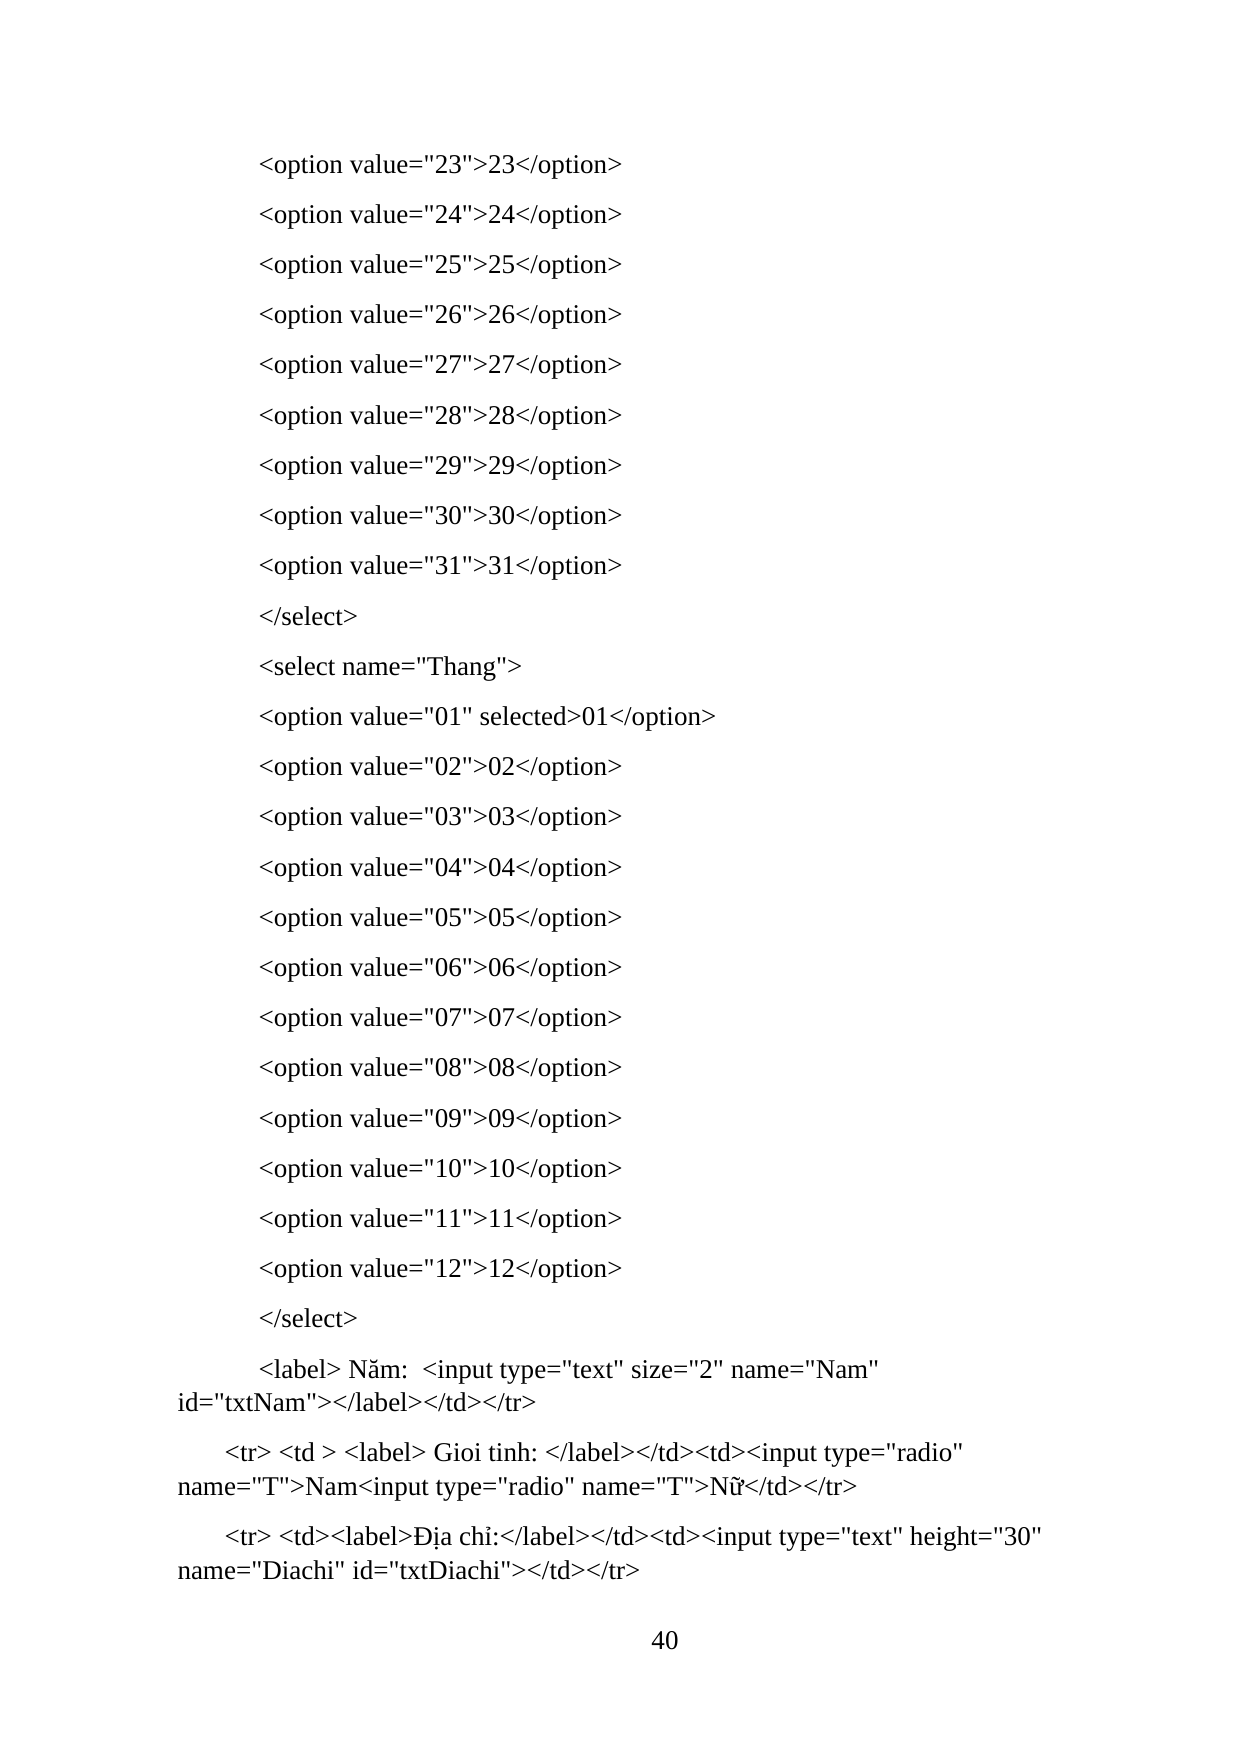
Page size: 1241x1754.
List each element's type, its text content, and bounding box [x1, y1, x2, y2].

text <option value="11">11</option> [177, 1202, 1122, 1233]
text <select name="Thang"> [177, 650, 1122, 681]
text </select> [177, 599, 1122, 631]
text <option value="10">10</option> [177, 1152, 1122, 1183]
text <option value="31">31</option> [177, 549, 1122, 581]
text <option value="05">05</option> [177, 901, 1122, 932]
text <option value="28">28</option> [177, 399, 1122, 430]
text <tr> <td > <label> Gioi tinh: </label></td><td><input type="radio" name="T">Nam<input type="radio" name="T">Nữ</td></tr> [177, 1436, 1122, 1501]
text <option value="30">30</option> [177, 499, 1122, 530]
text <option value="25">25</option> [177, 248, 1122, 279]
text <label> Năm: <input type="text" size="2" name="Nam" id="txtNam"></label></td></tr> [177, 1353, 1122, 1417]
text <option value="07">07</option> [177, 1001, 1122, 1032]
text <option value="01" selected>01</option> [177, 700, 1122, 731]
text <tr> <td><label>Địa chỉ:</label></td><td><input type="text" height="30" name="Diachi" id="txtDiachi"></td></tr> [177, 1520, 1122, 1585]
text <option value="03">03</option> [177, 800, 1122, 832]
text <option value="29">29</option> [177, 449, 1122, 480]
text <option value="24">24</option> [177, 198, 1122, 229]
text <option value="26">26</option> [177, 298, 1122, 329]
text <option value="06">06</option> [177, 951, 1122, 982]
text <option value="08">08</option> [177, 1051, 1122, 1083]
text <option value="27">27</option> [177, 348, 1122, 380]
text <option value="02">02</option> [177, 750, 1122, 781]
text </select> [177, 1302, 1122, 1334]
text <option value="12">12</option> [177, 1252, 1122, 1283]
text <option value="09">09</option> [177, 1102, 1122, 1133]
text <option value="23">23</option> [177, 148, 1122, 179]
text <option value="04">04</option> [177, 851, 1122, 882]
